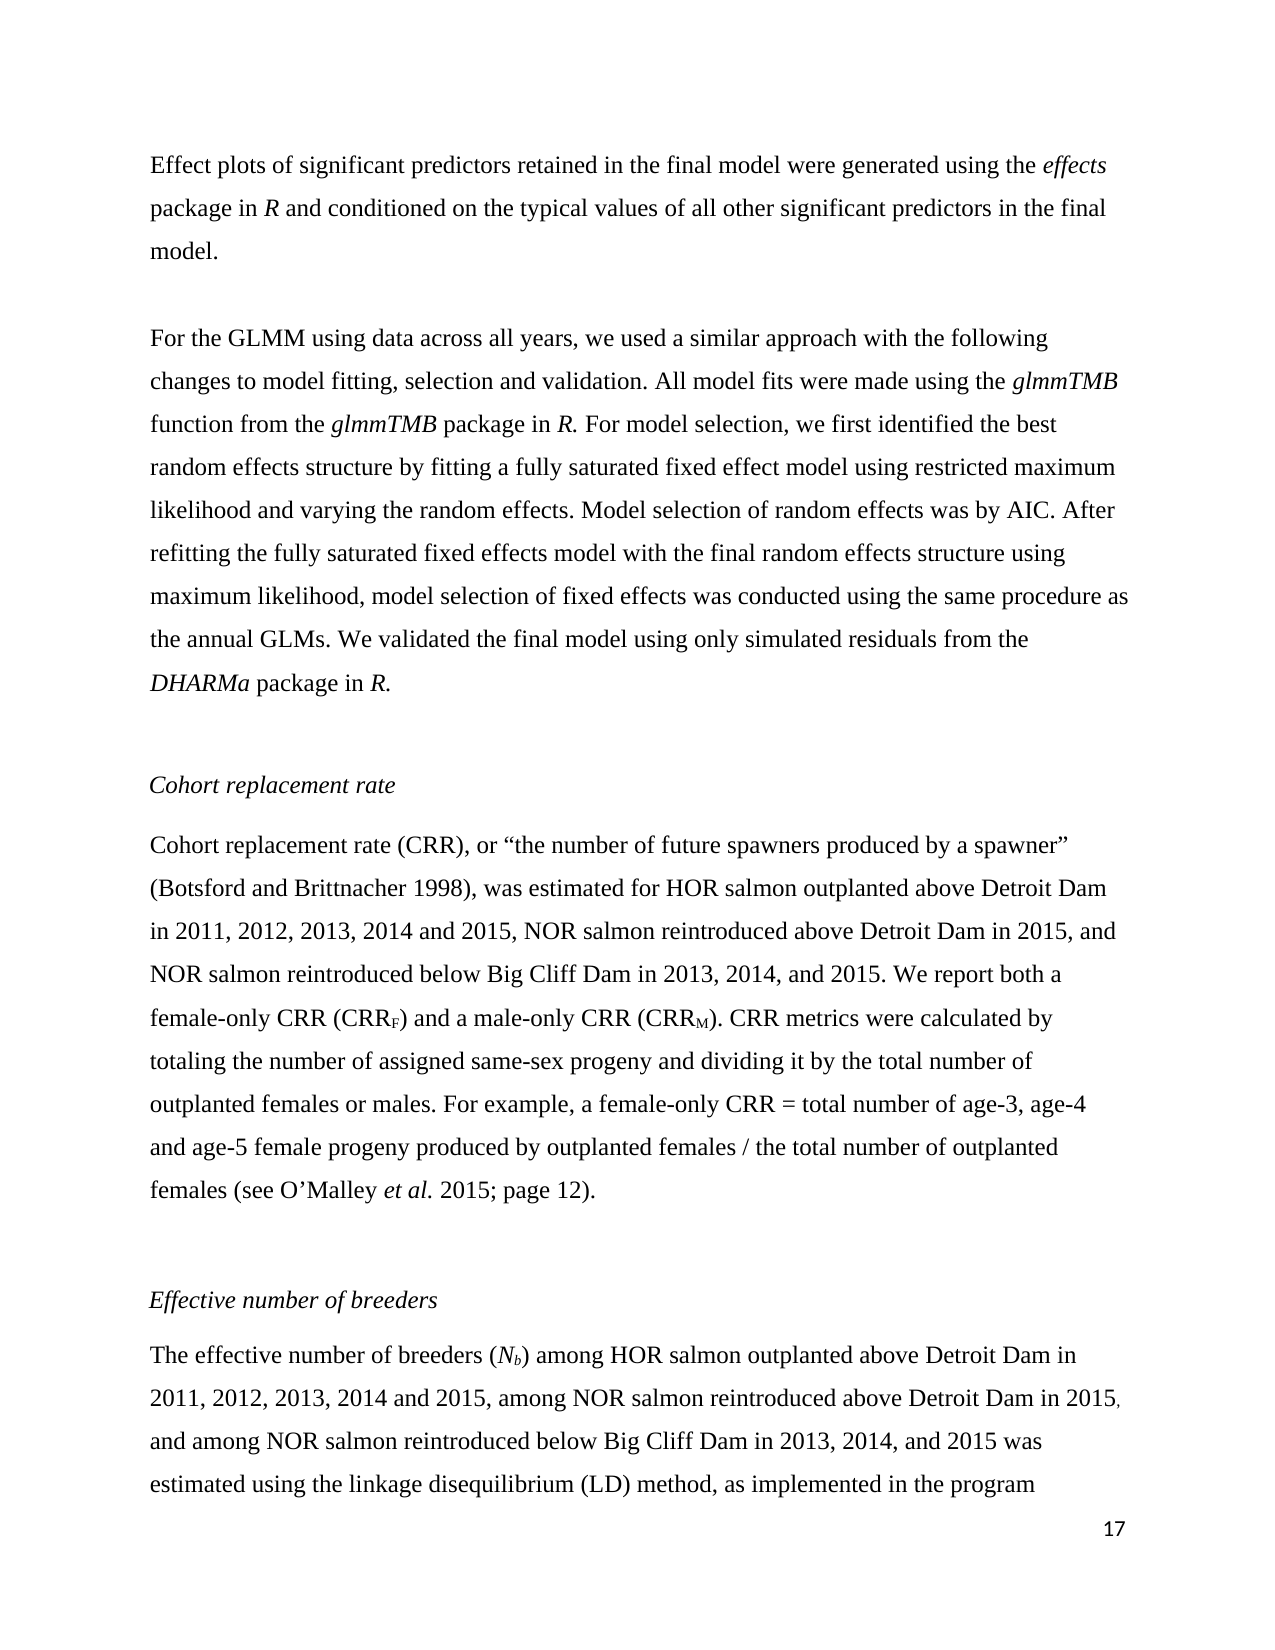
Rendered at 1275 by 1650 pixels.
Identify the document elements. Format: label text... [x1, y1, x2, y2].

text For the GLMM using data across all years, we used a similar approach with the following changes to model fitting, selection and validation. All model fits were made using the glmmTMB function from the glmmTMB package in R. For model selection, we first identified the best random effects structure by fitting a fully saturated fixed effect model using restricted maximum likelihood and varying the random effects. Model selection of random effects was by AIC. After refitting the fully saturated fixed effects model with the final random effects structure using maximum likelihood, model selection of fixed effects was conducted using the same procedure as the annual GLMs. We validated the final model using only simulated residuals from the DHARMa package in R. [150, 323, 1130, 696]
subtitle Effective number of breeders [148, 1285, 1130, 1314]
subtitle Cohort replacement rate [148, 770, 1130, 799]
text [150, 150, 1130, 265]
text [149, 1340, 1125, 1498]
text Cohort replacement rate (CRR), or “the number of future spawners produced by a spawner” (Botsford and Brittnacher 1998), was estimated for HOR salmon outplanted above Detroit Dam in 2011, 2012, 2013, 2014 and 2015, NOR salmon reintroduced above Detroit Dam in 2015, and NOR salmon reintroduced below Big Cliff Dam in 2013, 2014, and 2015. We report both a female-only CRR (CRRF) and a male-only CRR (CRRM). CRR metrics were calculated by totaling the number of assigned same-sex progeny and dividing it by the total number of outplanted females or males. For example, a female-only CRR = total number of age-3, age-4 and age-5 female progeny produced by outplanted females / the total number of outplanted females (see O’Malley et al. 2015; page 12). [149, 830, 1125, 1204]
